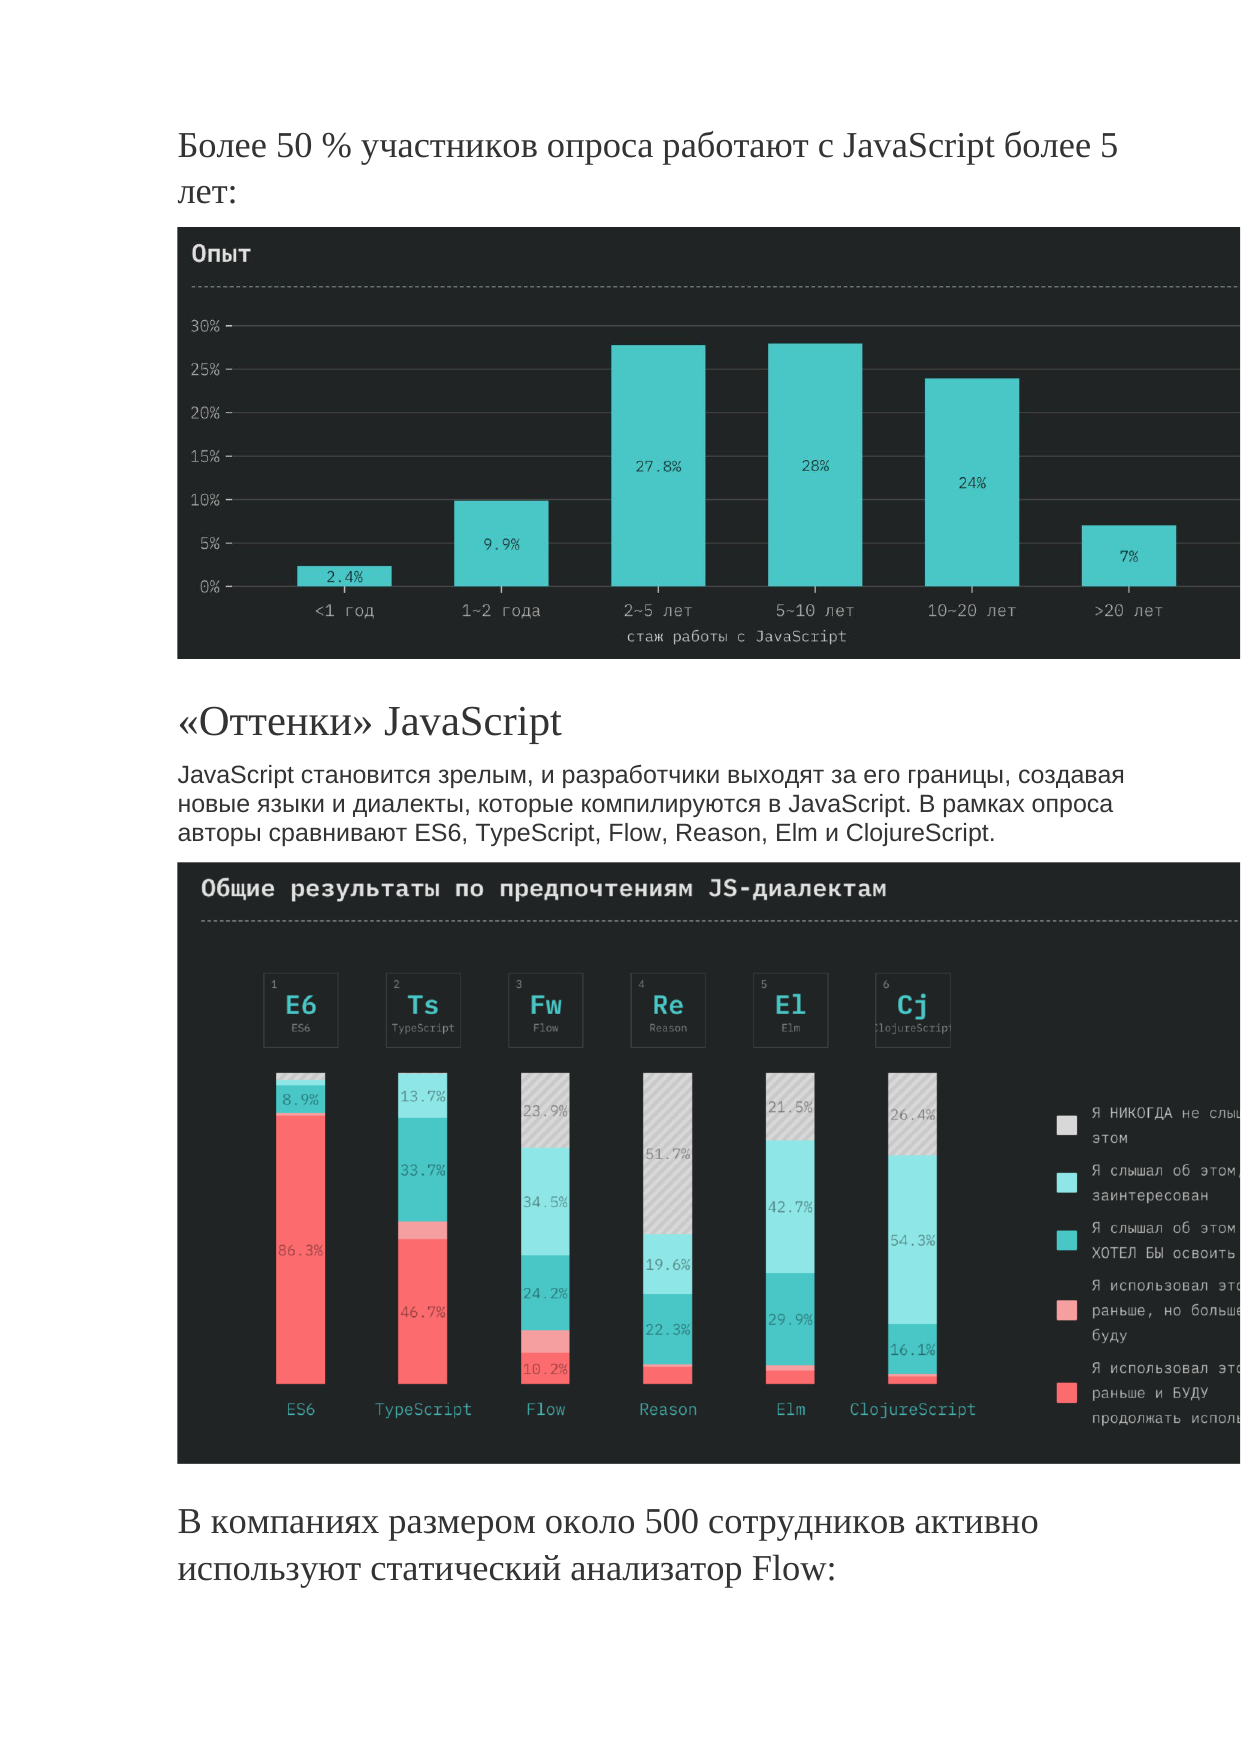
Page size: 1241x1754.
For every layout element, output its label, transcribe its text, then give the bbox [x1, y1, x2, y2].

picture [177, 862, 1241, 1464]
text «Оттенки» JavaScript [177, 690, 1152, 745]
text В компаниях размером около 500 сотрудников активно используют статический анализатор Flow: [177, 1495, 1152, 1588]
text Более 50 % участников опроса работают с JavaScript более 5 лет: [177, 118, 1152, 212]
text JavaScript становится зрелым, и разработчики выходят за его границы, создавая новые языки и диалекты, которые компилируются в JavaScript. В рамках опроса авторы сравнивают ES6, TypeScript, Flow, Reason, Elm и ClojureScript. [177, 760, 1152, 847]
picture [177, 227, 1241, 659]
